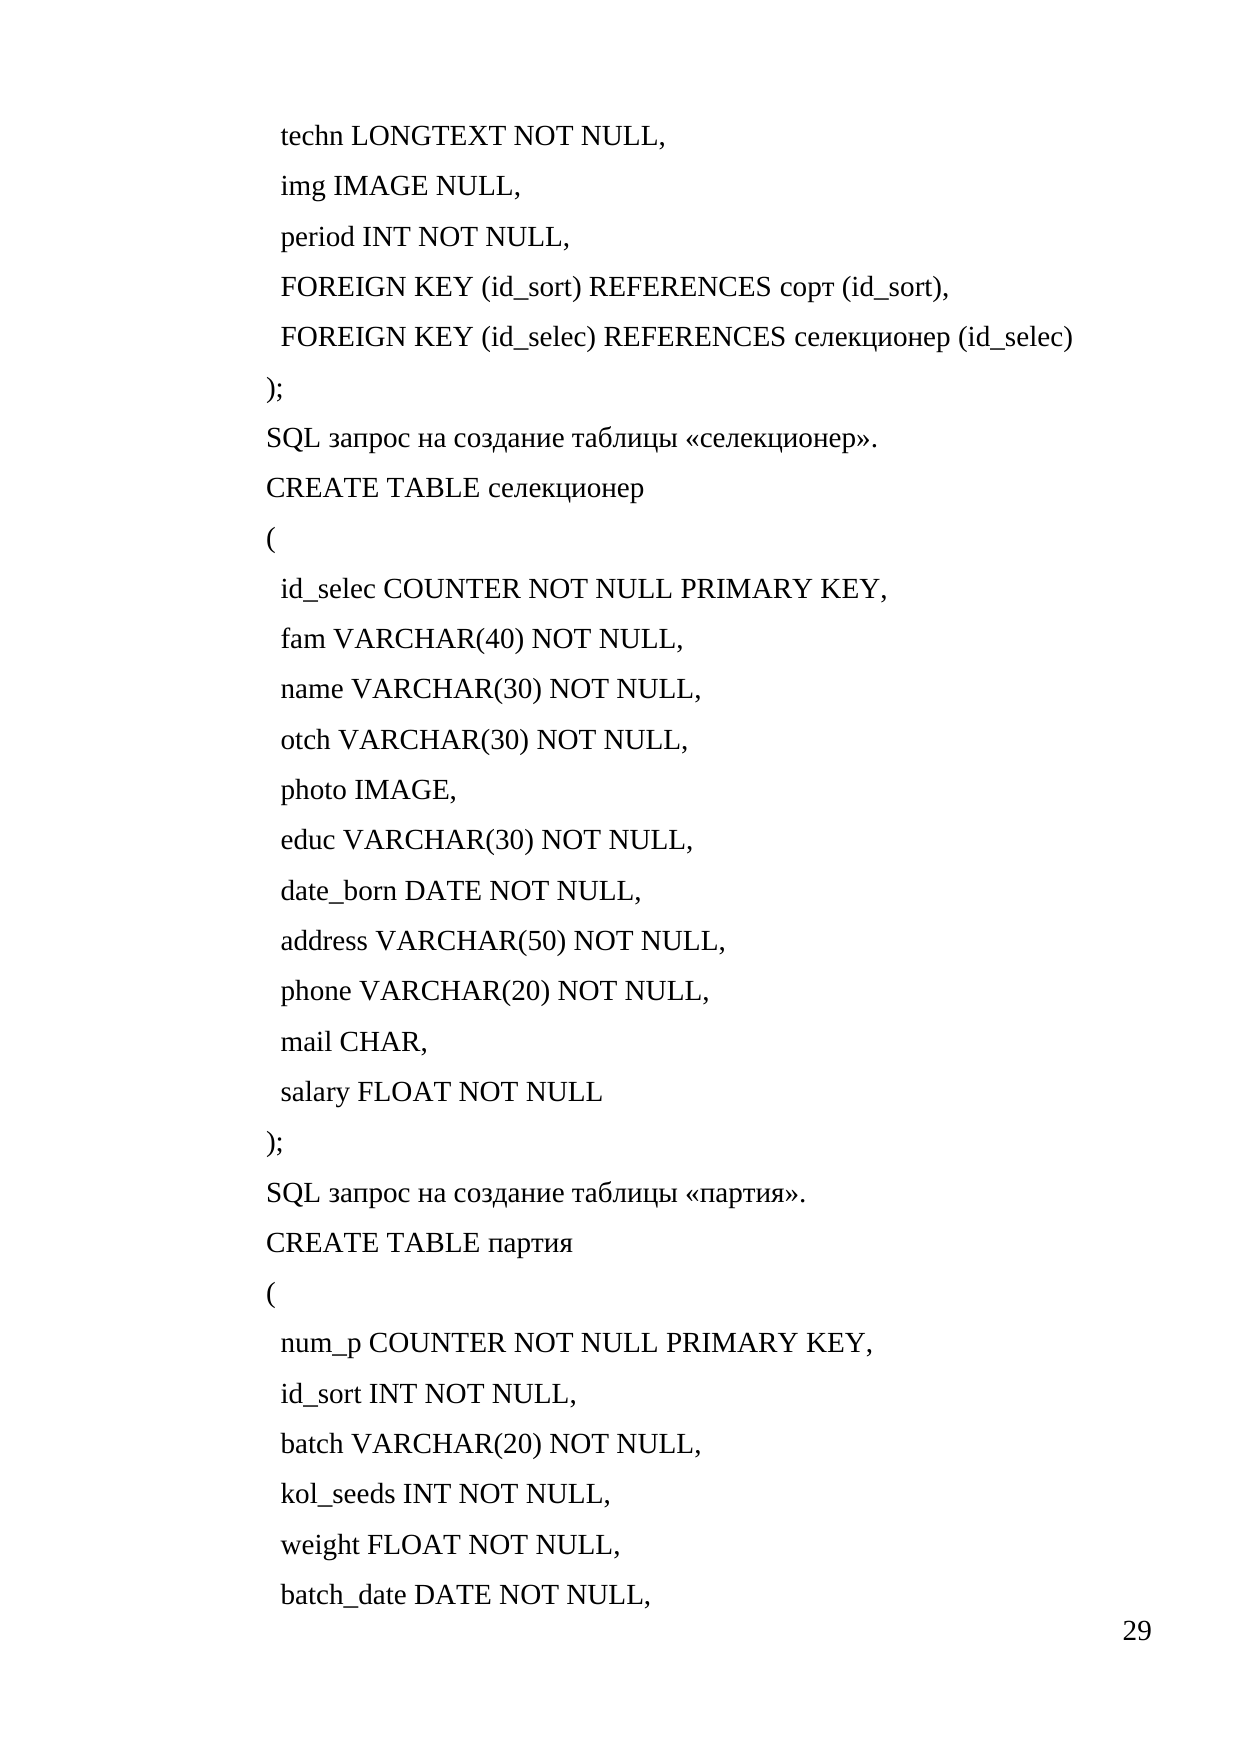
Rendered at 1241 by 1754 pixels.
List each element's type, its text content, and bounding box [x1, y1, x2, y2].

text FOREIGN KEY (id_sort) REFERENCES сорт (id_sort), [177, 269, 1152, 303]
text phone VARCHAR(20) NOT NULL, [177, 973, 1152, 1007]
text CREATE TABLE селекционер [177, 470, 1152, 504]
text techn LONGTEXT NOT NULL, [177, 118, 1152, 152]
text mail CHAR, [177, 1024, 1152, 1057]
text period INT NOT NULL, [177, 219, 1152, 252]
text id_sort INT NOT NULL, [177, 1376, 1152, 1409]
text CREATE TABLE партия [177, 1225, 1152, 1258]
text ( [177, 1275, 1152, 1309]
text ); [177, 370, 1152, 403]
text FOREIGN KEY (id_selec) REFERENCES селекционер (id_selec) [177, 319, 1152, 353]
text batch VARCHAR(20) NOT NULL, [177, 1426, 1152, 1460]
text address VARCHAR(50) NOT NULL, [177, 923, 1152, 957]
text salary FLOAT NOT NULL [177, 1074, 1152, 1108]
text ); [177, 1124, 1152, 1158]
text otch VARCHAR(30) NOT NULL, [177, 722, 1152, 755]
text educ VARCHAR(30) NOT NULL, [177, 822, 1152, 856]
text num_p COUNTER NOT NULL PRIMARY KEY, [177, 1326, 1152, 1359]
text id_selec COUNTER NOT NULL PRIMARY KEY, [177, 571, 1152, 604]
text kol_seeds INT NOT NULL, [177, 1477, 1152, 1510]
text ( [177, 521, 1152, 554]
text photo IMAGE, [177, 772, 1152, 806]
text fam VARCHAR(40) NOT NULL, [177, 621, 1152, 655]
text date_born DATE NOT NULL, [177, 873, 1152, 906]
text SQL запрос на создание таблицы «селекционер». [177, 420, 1152, 453]
text name VARCHAR(30) NOT NULL, [177, 672, 1152, 705]
text batch_date DATE NOT NULL, [177, 1577, 1152, 1611]
text SQL запрос на создание таблицы «партия». [177, 1175, 1152, 1208]
text img IMAGE NULL, [177, 168, 1152, 202]
text weight FLOAT NOT NULL, [177, 1527, 1152, 1560]
